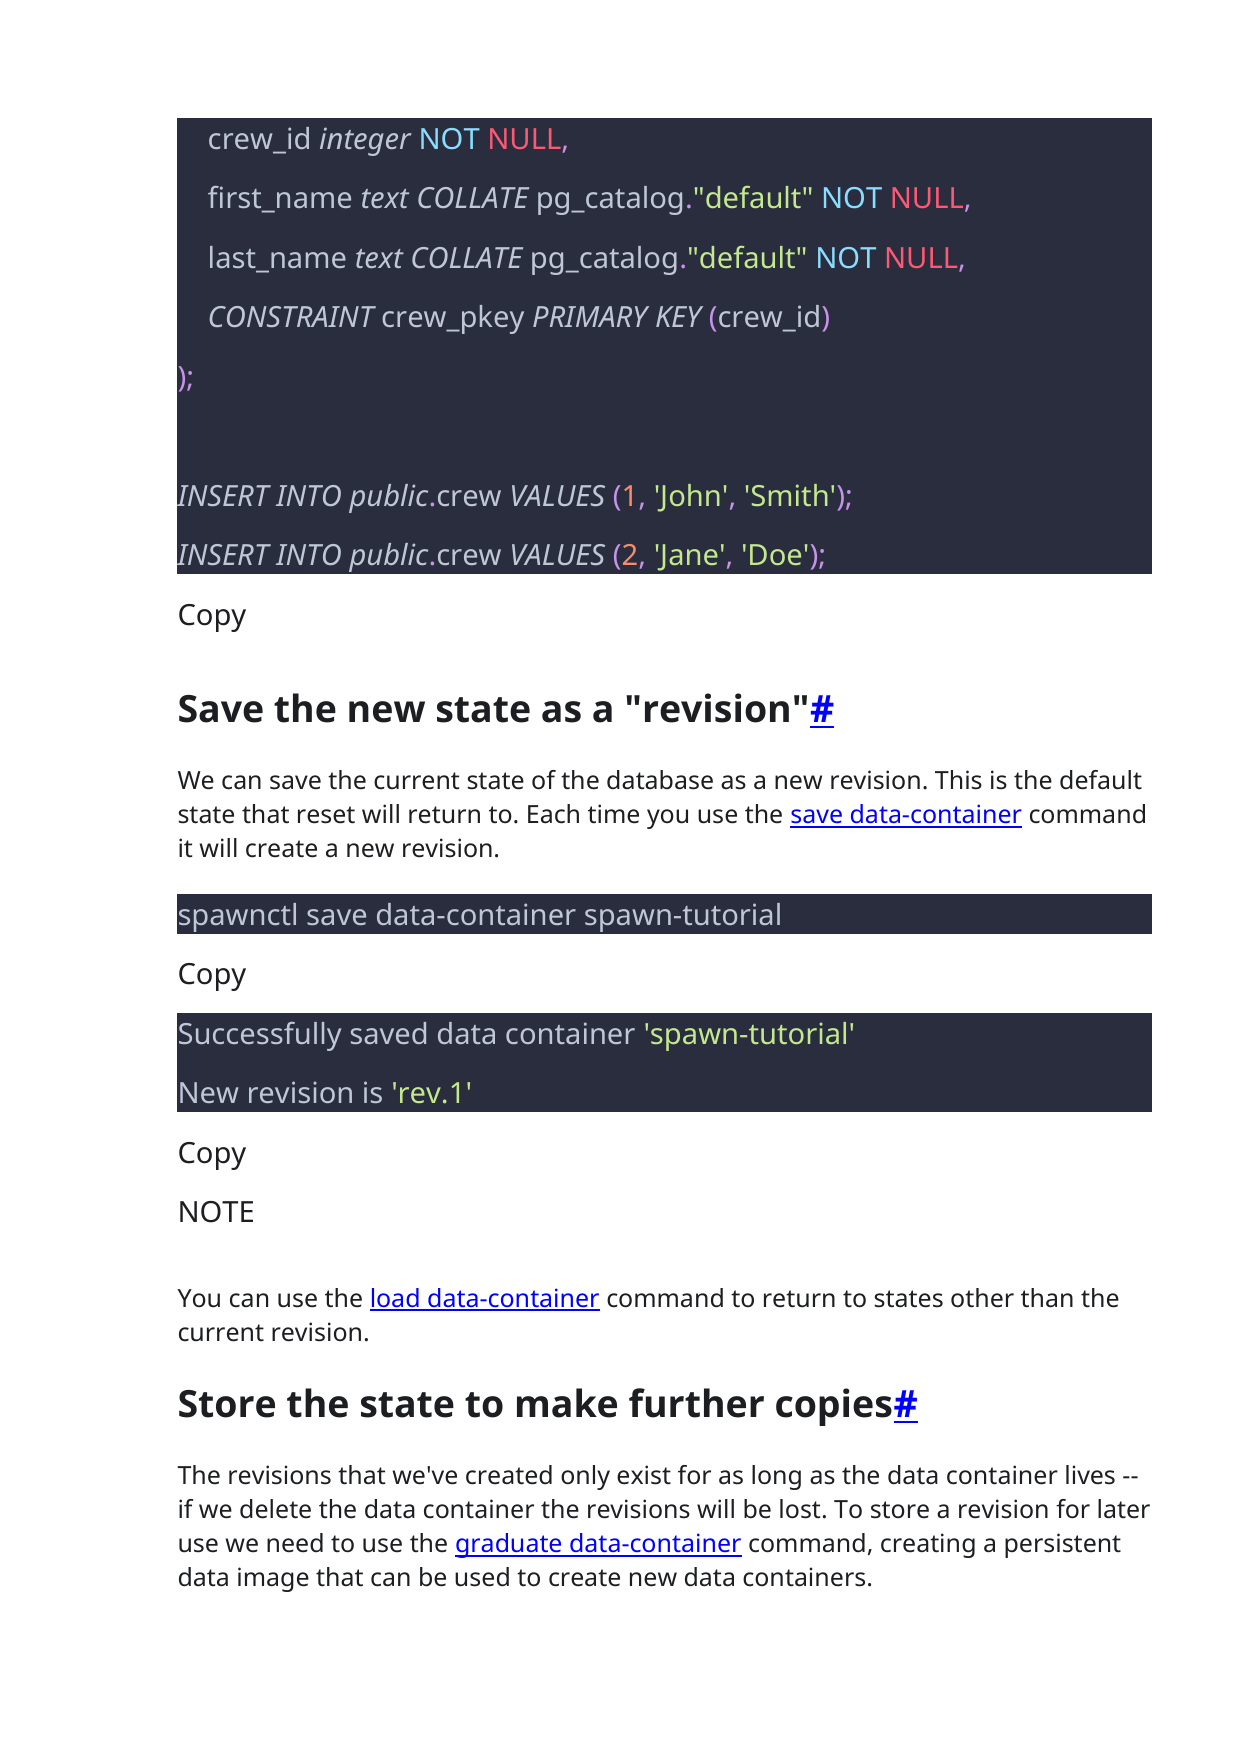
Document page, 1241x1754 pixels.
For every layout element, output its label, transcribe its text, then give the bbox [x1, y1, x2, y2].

text first_name text COLLATE pg_catalog."default" NOT NULL, [177, 178, 1152, 217]
subtitle NOTE [177, 1192, 1152, 1231]
text ); [177, 356, 1152, 396]
subtitle Store the state to make further copies# [177, 1377, 1152, 1428]
text Successfully saved data container 'spawn-tutorial' [177, 1013, 1152, 1053]
text CONSTRAINT crew_pkey PRIMARY KEY (crew_id) [177, 297, 1152, 336]
text Copy [177, 1132, 1152, 1172]
text INSERT INTO public.crew VALUES (1, 'John', 'Smith'); [177, 475, 1152, 515]
text Copy [177, 954, 1152, 993]
text Copy [177, 594, 1152, 634]
text We can save the current state of the database as a new revision. This is the default state that reset will return to. Each time you use the save data-container command it will create a new revision. [177, 763, 1152, 865]
text last_name text COLLATE pg_catalog."default" NOT NULL, [177, 237, 1152, 277]
text New revision is 'rev.1' [177, 1073, 1152, 1112]
subtitle Save the new state as a "revision"# [177, 683, 1152, 734]
text The revisions that we've created only exist for as long as the data container lives -- if we delete the data container the revisions will be lost. To store a revision for later use we need to use the graduate data-container command, creating a persistent data image that can be used to create new data containers. [177, 1458, 1152, 1594]
text INSERT INTO public.crew VALUES (2, 'Jane', 'Doe'); [177, 534, 1152, 574]
text crew_id integer NOT NULL, [177, 118, 1152, 158]
text You can use the load data-container command to return to states other than the current revision. [177, 1280, 1152, 1348]
text spawnctl save data-container spawn-tutorial [177, 894, 1152, 934]
